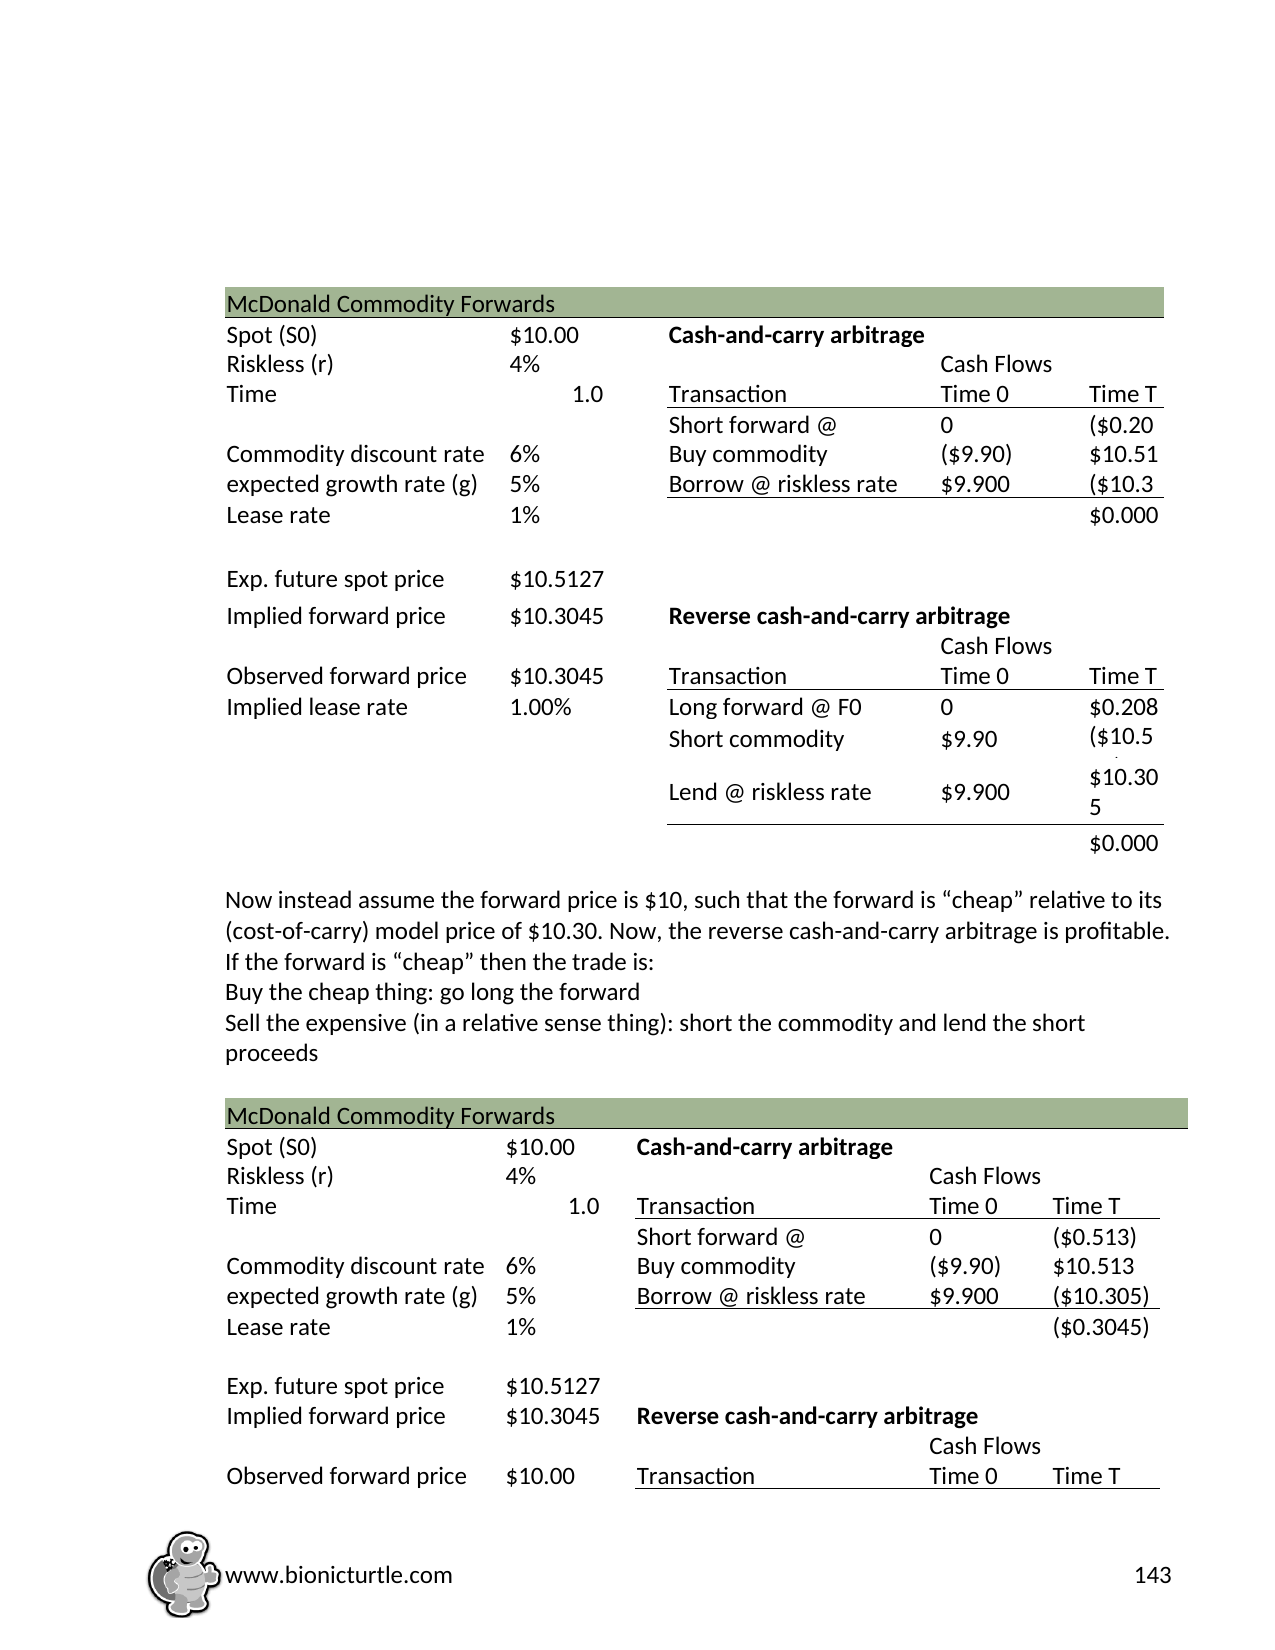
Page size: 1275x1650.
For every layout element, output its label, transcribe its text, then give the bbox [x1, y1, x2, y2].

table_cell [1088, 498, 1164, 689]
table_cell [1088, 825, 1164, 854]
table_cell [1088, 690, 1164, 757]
text Sell the expensive (in a relative sense thing): short the commodity and lend the short proceeds [225, 1007, 1172, 1068]
text Now instead assume the forward price is $10, such that the forward is “cheap” relative to its (cost-of-carry) model price of $10.30. Now, the reverse cash-and-carry arbitrage is profitable. If the forward is “cheap” then the trade is: [225, 885, 1172, 976]
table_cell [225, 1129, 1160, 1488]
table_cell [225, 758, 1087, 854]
text Buy the cheap thing: go long the forward [225, 976, 1172, 1007]
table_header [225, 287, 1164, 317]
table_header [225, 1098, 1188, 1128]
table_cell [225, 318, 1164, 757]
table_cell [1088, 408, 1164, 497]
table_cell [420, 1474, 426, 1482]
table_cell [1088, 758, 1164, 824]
